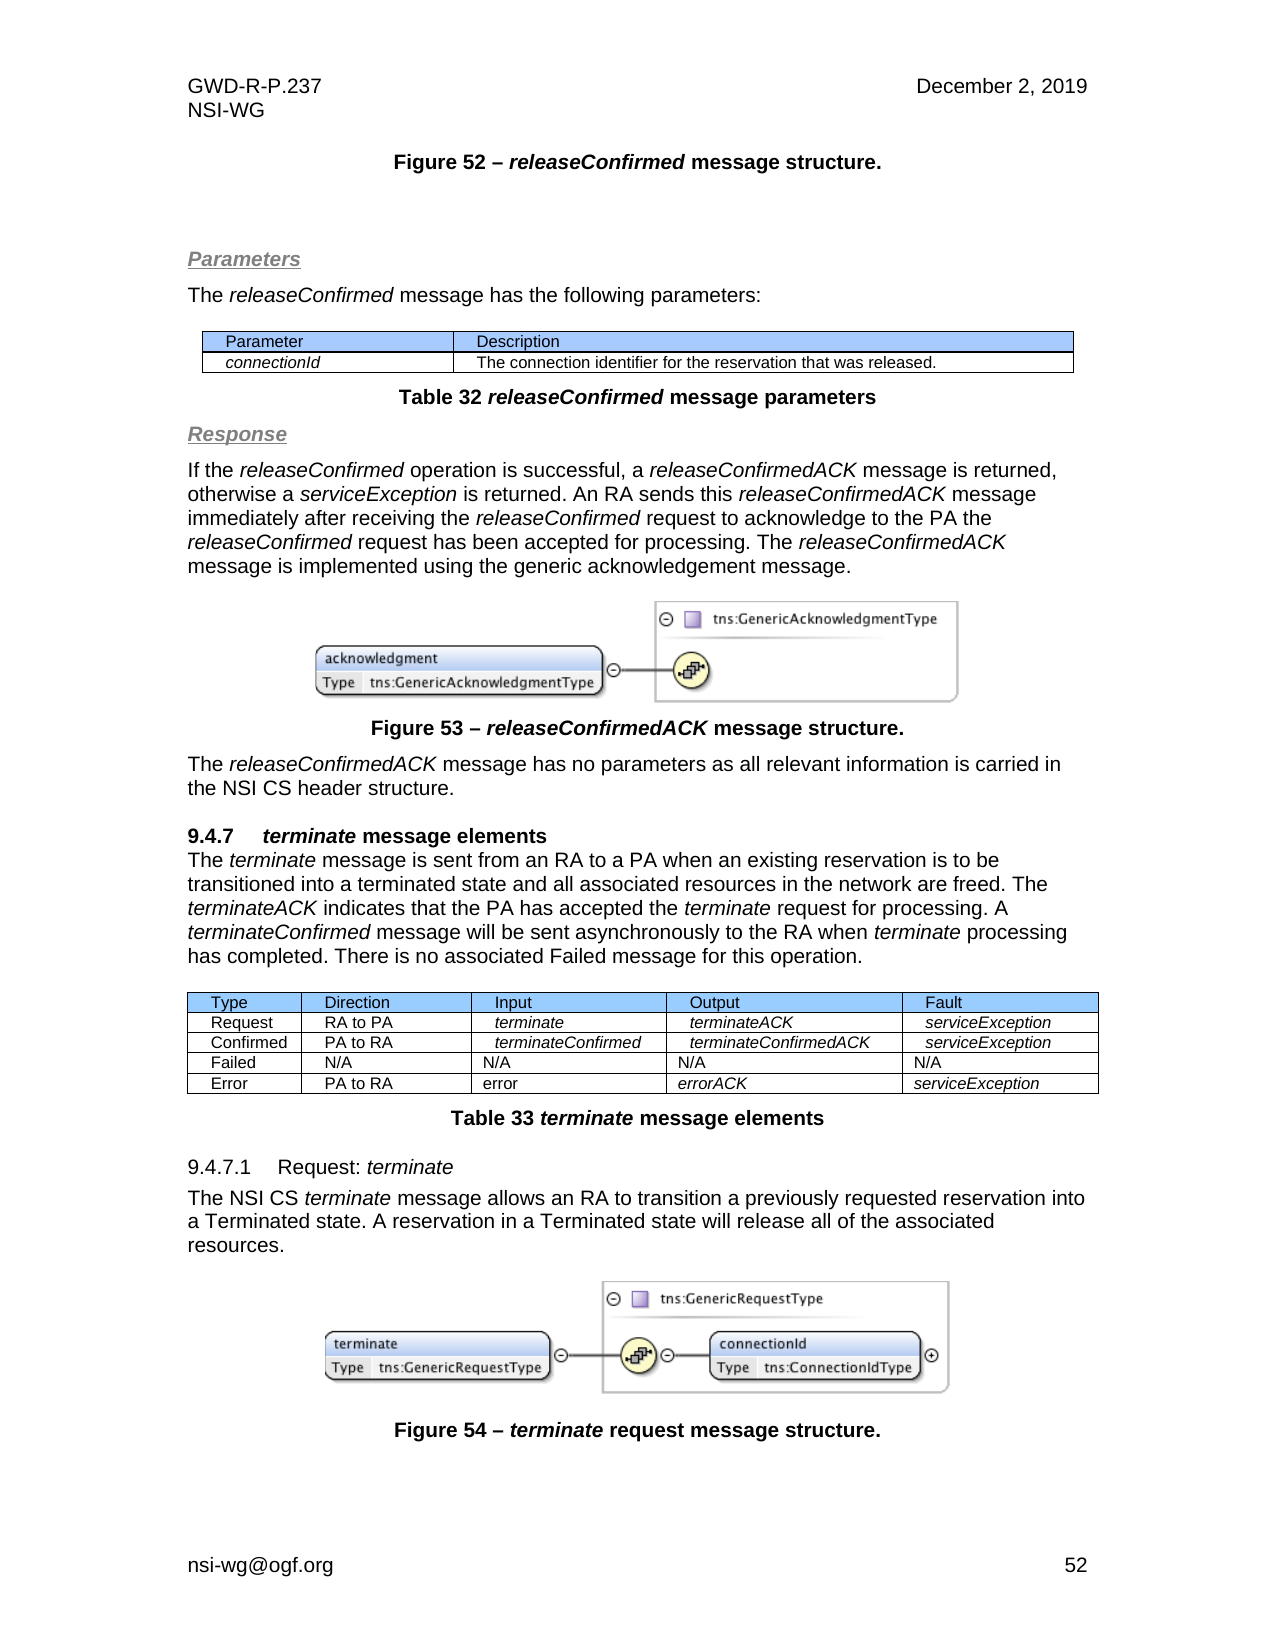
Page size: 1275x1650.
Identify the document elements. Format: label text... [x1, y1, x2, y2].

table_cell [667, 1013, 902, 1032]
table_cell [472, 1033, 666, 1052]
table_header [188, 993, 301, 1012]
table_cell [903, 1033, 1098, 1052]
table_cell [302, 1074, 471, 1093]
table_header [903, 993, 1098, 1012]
text If the releaseConfirmed operation is successful, a releaseConfirmedACK message is returned, otherwise a serviceException is returned. An RA sends this releaseConfirmedACK message immediately after receiving the releaseConfirmed request to acknowledge to the PA the releaseConfirmed request has been accepted for processing. The releaseConfirmedACK message is implemented using the generic acknowledgement message. [187, 458, 1087, 578]
subtitle Request: terminate [187, 1155, 1087, 1179]
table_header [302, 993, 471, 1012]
text Figure 54 – terminate request message structure. [187, 1418, 1087, 1442]
text Table 33 terminate message elements [187, 1106, 1087, 1130]
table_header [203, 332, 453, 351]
text Table 32 releaseConfirmed message parameters [187, 385, 1087, 409]
text The releaseConfirmedACK message has no parameters as all relevant information is carried in the NSI CS header structure. [187, 752, 1087, 800]
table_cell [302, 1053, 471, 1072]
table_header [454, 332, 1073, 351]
text Parameters [187, 247, 1087, 271]
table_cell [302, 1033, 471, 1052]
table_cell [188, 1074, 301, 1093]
subtitle terminate message elements [187, 824, 1087, 848]
text The NSI CS terminate message allows an RA to transition a previously requested reservation into a Terminated state. A reservation in a Terminated state will release all of the associated resources. [187, 1185, 1087, 1257]
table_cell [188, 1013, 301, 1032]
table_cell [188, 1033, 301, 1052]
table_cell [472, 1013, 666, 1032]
text Response [187, 422, 1087, 446]
picture [315, 601, 960, 704]
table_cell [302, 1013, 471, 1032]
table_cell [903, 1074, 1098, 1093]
text Figure 52 – releaseConfirmed message structure. [187, 150, 1087, 174]
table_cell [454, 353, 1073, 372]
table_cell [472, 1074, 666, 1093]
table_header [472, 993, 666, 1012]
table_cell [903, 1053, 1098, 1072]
text The terminate message is sent from an RA to a PA when an existing reservation is to be transitioned into a terminated state and all associated resources in the network are freed. The terminateACK indicates that the PA has accepted the terminate request for processing. A terminateConfirmed message will be sent asynchronously to the RA when terminate processing has completed. There is no associated Failed message for this operation. [187, 848, 1087, 968]
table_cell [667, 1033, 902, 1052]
picture [325, 1281, 951, 1395]
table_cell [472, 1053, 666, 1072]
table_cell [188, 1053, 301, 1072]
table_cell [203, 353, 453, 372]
text The releaseConfirmed message has the following parameters: [187, 283, 1087, 307]
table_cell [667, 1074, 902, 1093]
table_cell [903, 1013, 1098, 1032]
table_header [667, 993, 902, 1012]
text Figure 53 – releaseConfirmedACK message structure. [187, 716, 1087, 739]
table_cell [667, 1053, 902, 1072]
